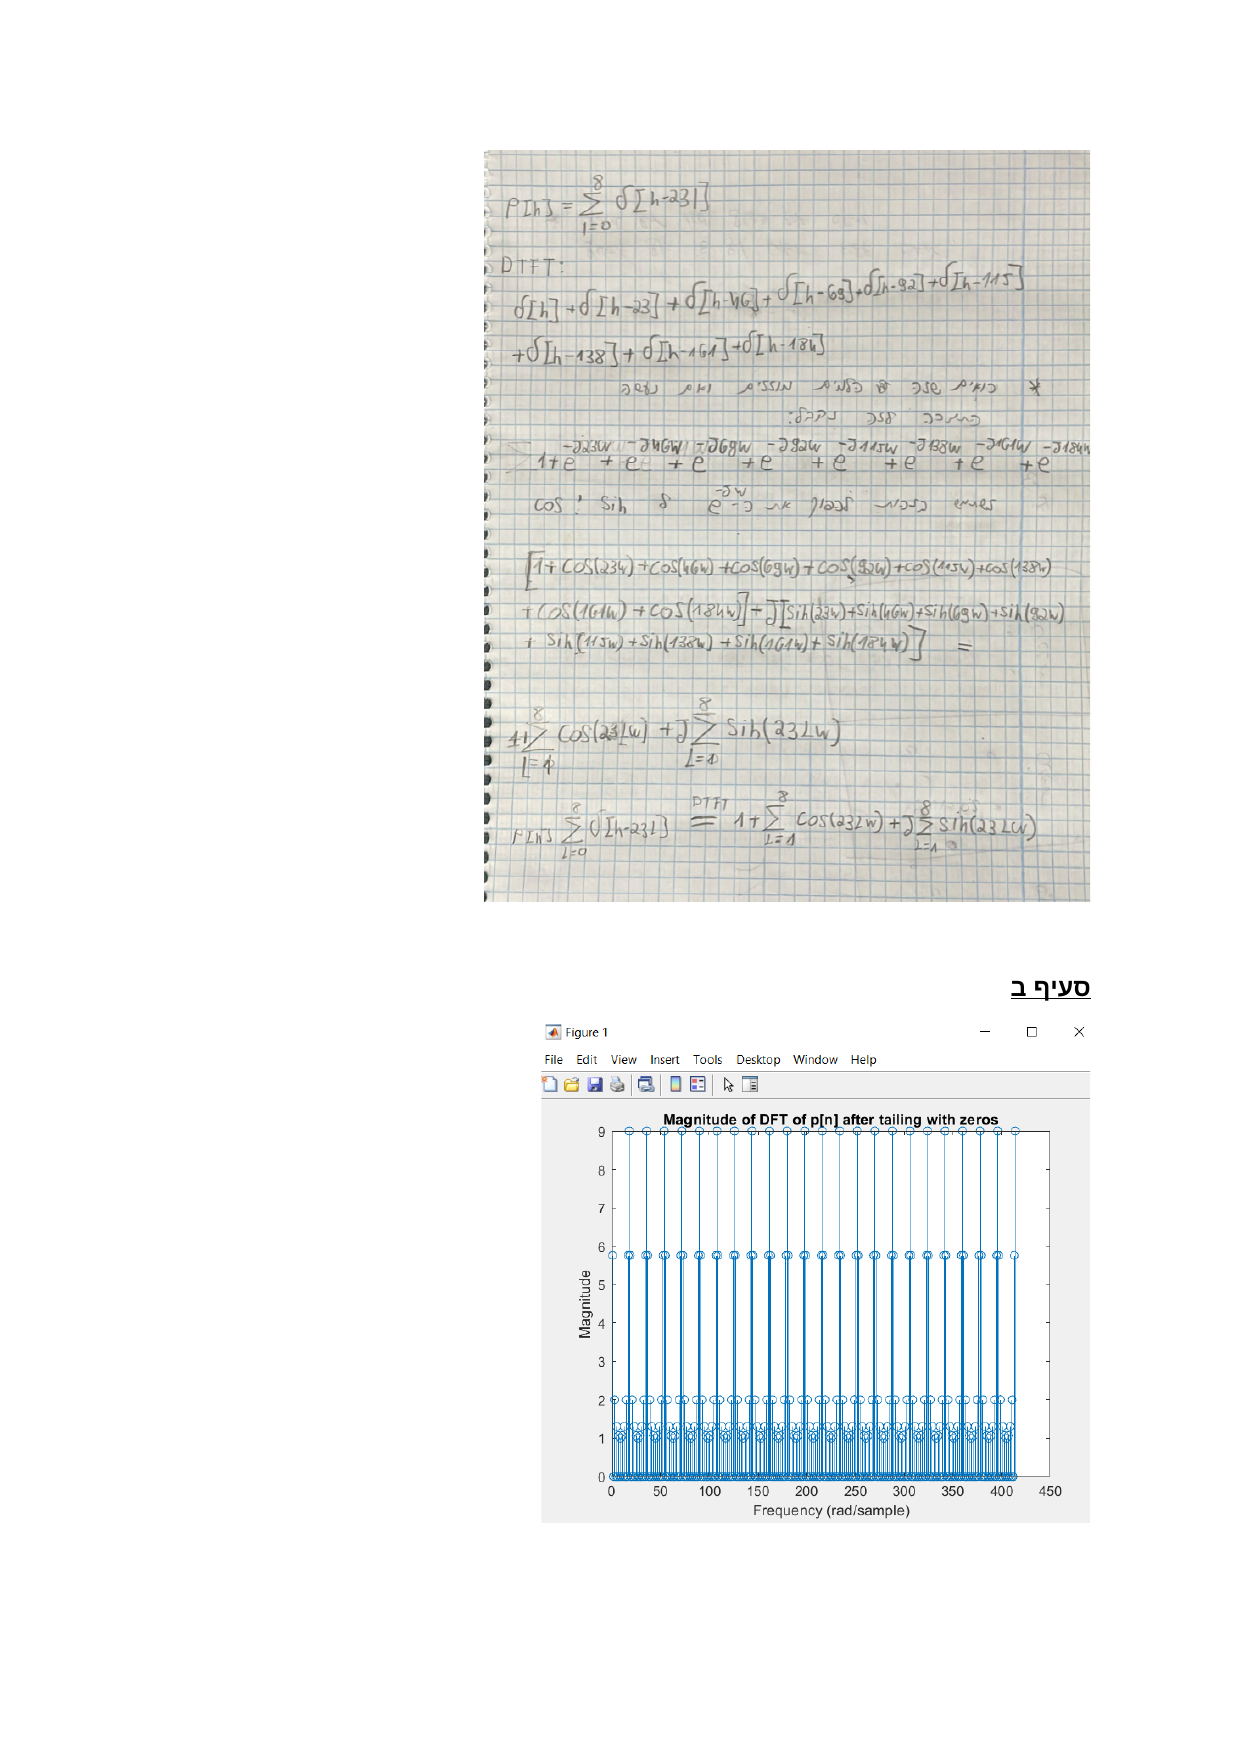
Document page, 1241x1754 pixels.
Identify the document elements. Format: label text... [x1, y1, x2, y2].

picture [483, 150, 1091, 905]
text סעיף ב [150, 973, 1090, 1001]
picture [541, 1020, 1091, 1523]
